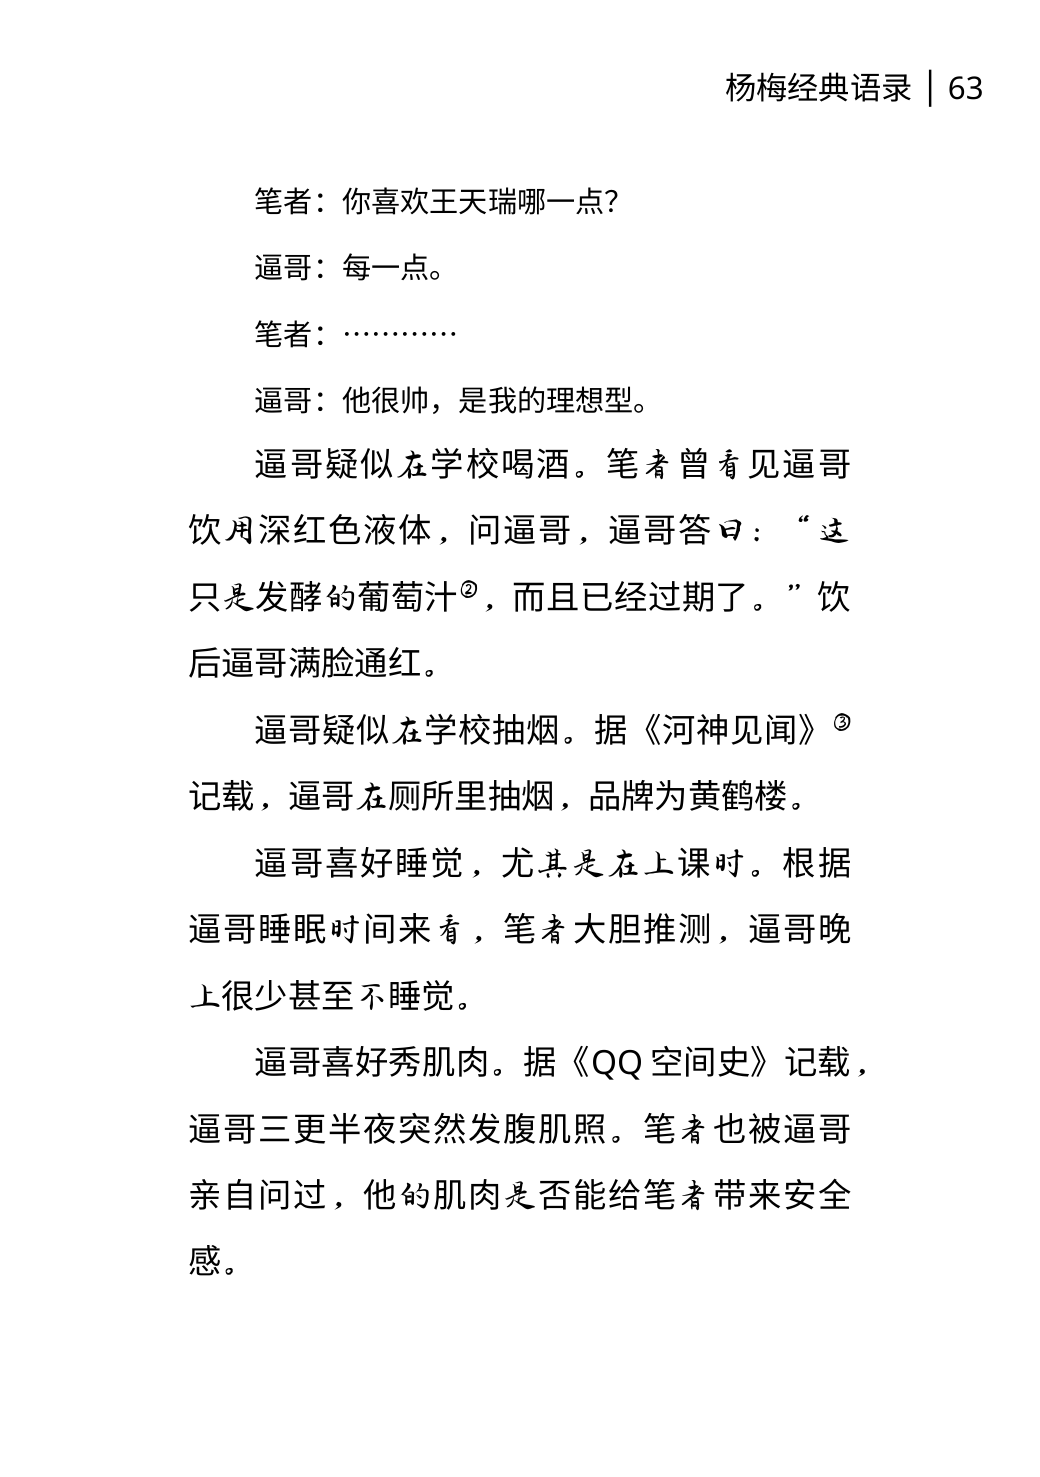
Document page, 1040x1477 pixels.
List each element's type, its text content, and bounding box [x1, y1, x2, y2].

text 笔者：………… [188, 299, 852, 366]
text 逼哥：他很帅，是我的理想型。 [188, 366, 852, 432]
text 逼哥疑似在学校抽烟。据《河神见闻》③记载，逼哥在厕所里抽烟，品牌为黄鹤楼。 [188, 698, 852, 831]
text 逼哥喜好秀肌肉。据《QQ空间史》记载，逼哥三更半夜突然发腹肌照。笔者也被逼哥亲自问过，他的肌肉是否能给笔者带来安全感。 [188, 1030, 852, 1296]
text 逼哥喜好睡觉，尤其是在上课时。根据逼哥睡眠时间来看，笔者大胆推测，逼哥晚上很少甚至不睡觉。 [188, 831, 852, 1030]
text 逼哥疑似在学校喝酒。笔者曾看见逼哥饮用深红色液体，问逼哥，逼哥答曰：“这只是发酵的葡萄汁②，而且已经过期了。”饮后逼哥满脸通红。 [188, 432, 852, 698]
text 逼哥：每一点。 [188, 233, 852, 299]
text 笔者：你喜欢王天瑞哪一点？ [188, 166, 852, 233]
